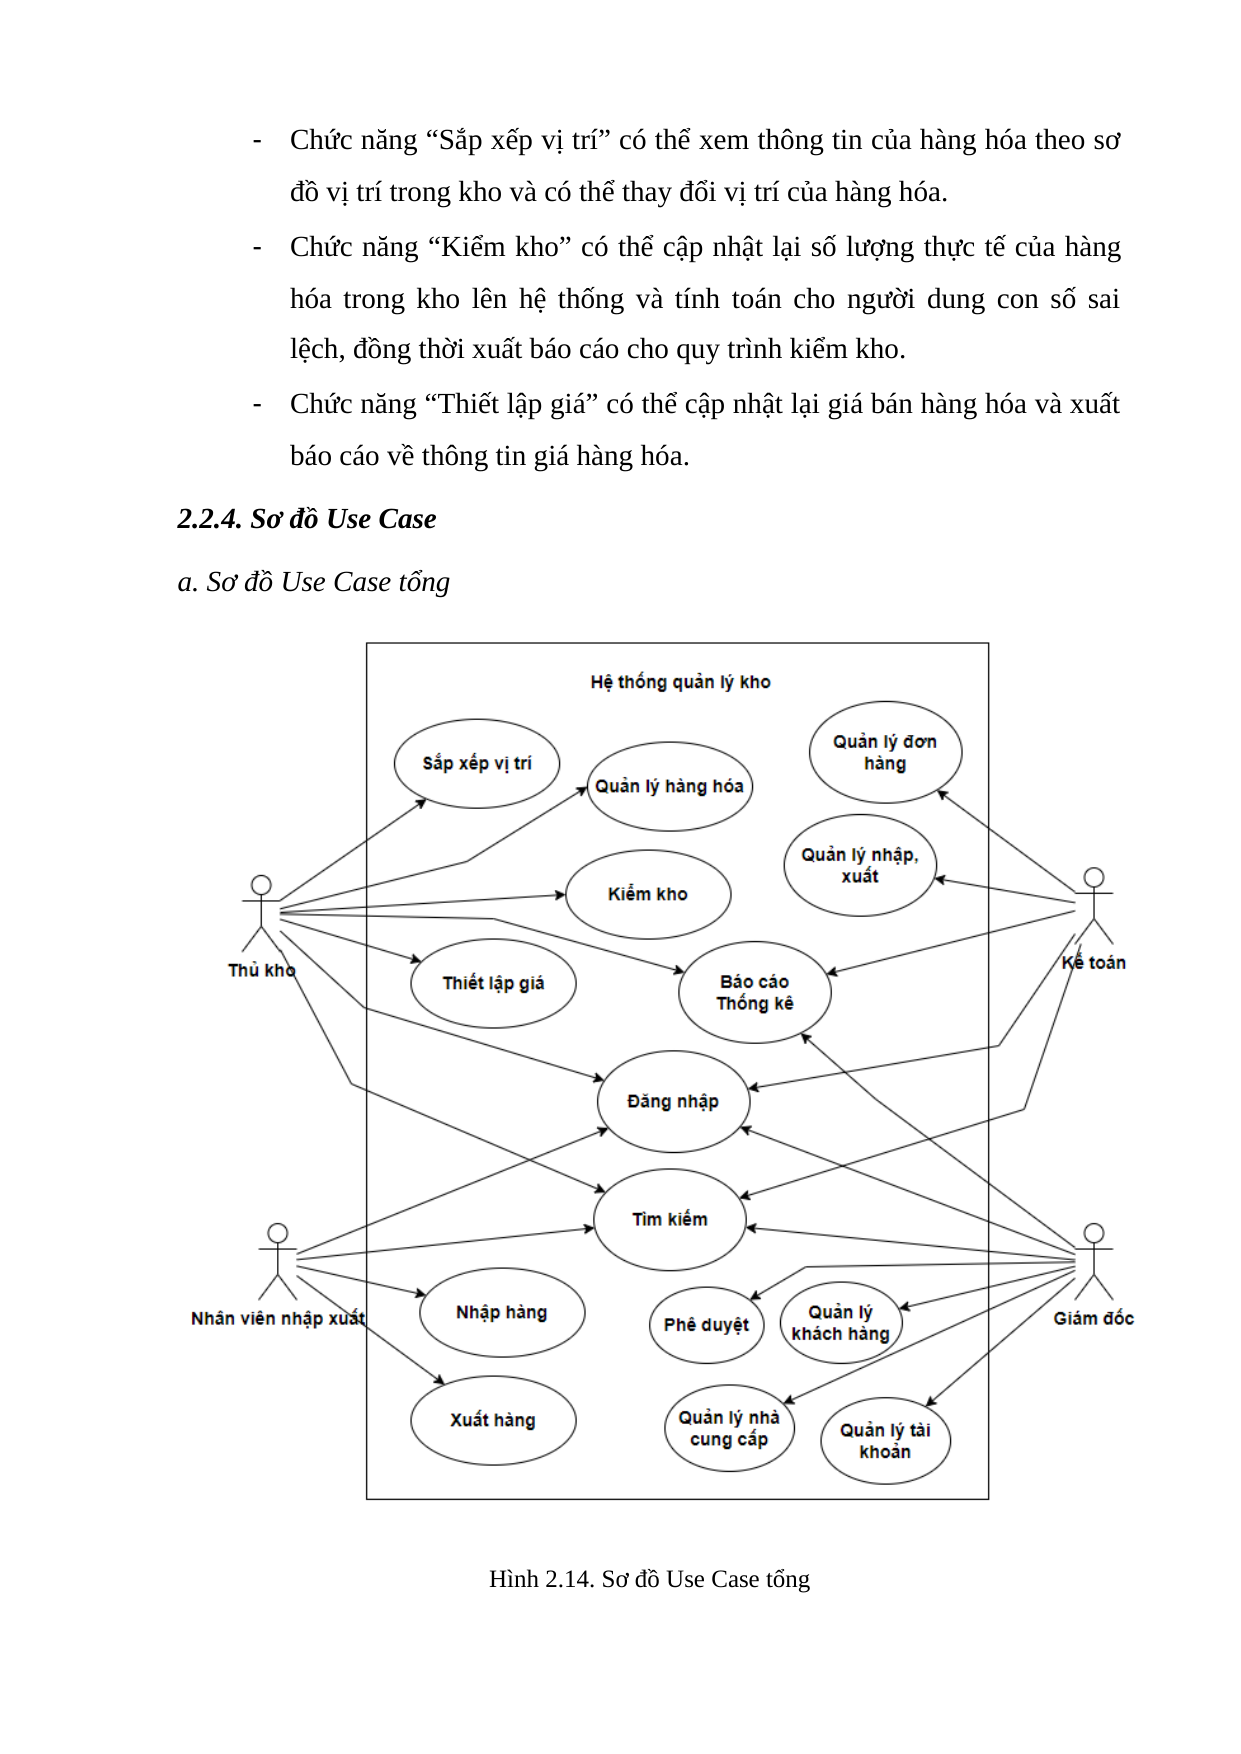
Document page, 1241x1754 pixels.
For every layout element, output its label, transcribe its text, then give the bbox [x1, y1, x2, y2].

subtitle 2.2.4. Sơ đồ Use Case [177, 501, 1122, 535]
subtitle a. Sơ đồ Use Case tổng [177, 564, 1122, 598]
list Chức năng “Sắp xếp vị trí” có thể xem thông tin của hàng hóa theo sơ đồ vị trí trong kho và có thể thay đổi vị trí của hàng hóa. [252, 118, 1122, 208]
picture [177, 626, 1157, 1523]
list Chức năng “Thiết lập giá” có thể cập nhật lại giá bán hàng hóa và xuất báo cáo về thông tin giá hàng hóa. [252, 382, 1122, 472]
list Chức năng “Kiểm kho” có thể cập nhật lại số lượng thực tế của hàng hóa trong kho lên hệ thống và tính toán cho người dung con số sai lệch, đồng thời xuất báo cáo cho quy trình kiểm kho. [252, 225, 1122, 365]
